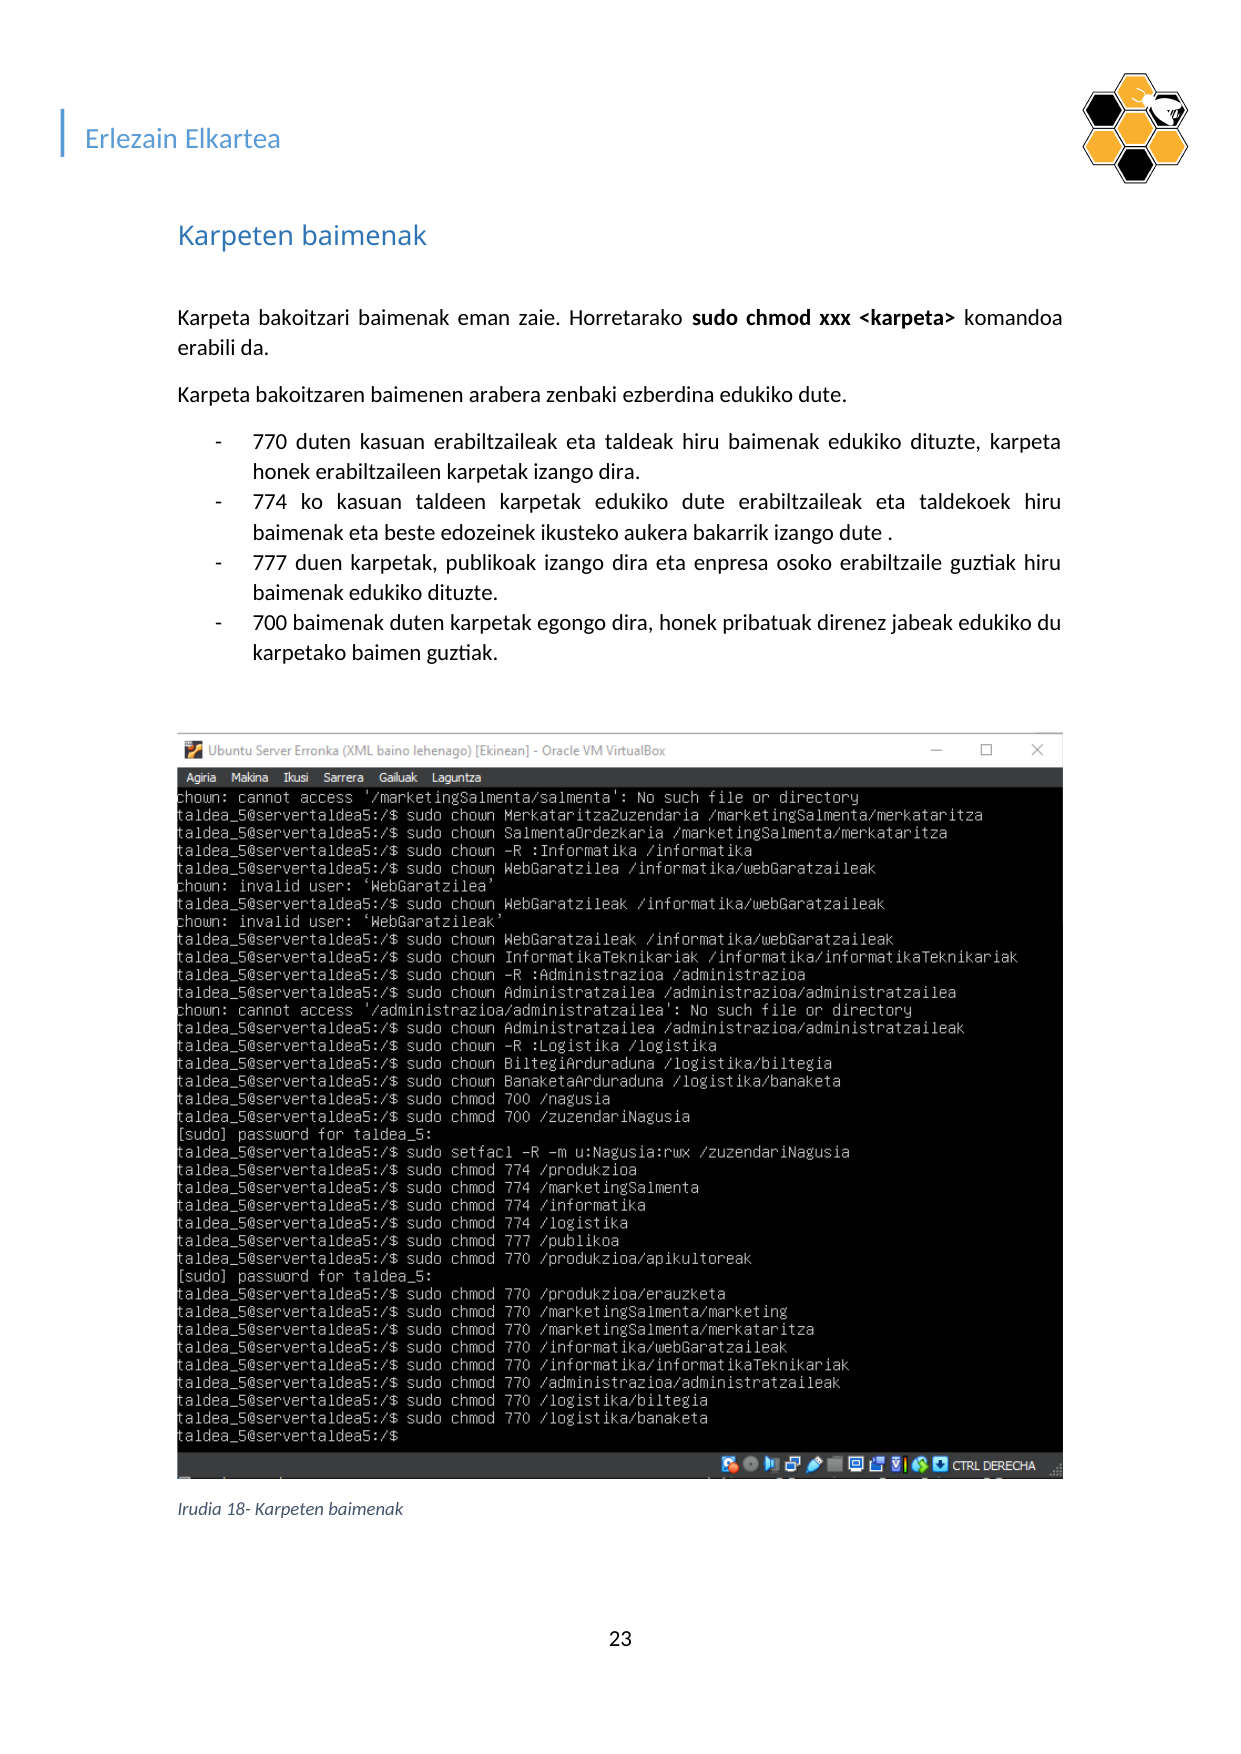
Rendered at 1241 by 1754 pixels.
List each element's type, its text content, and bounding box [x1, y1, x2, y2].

list 777 duen karpetak, publikoak izango dira eta enpresa osoko erabiltzaile guztiak hiru baimenak edukiko dituzte. [215, 548, 1063, 606]
picture [1071, 73, 1210, 185]
picture [177, 732, 1063, 1479]
text Karpeta bakoitzari baimenak eman zaie. Horretarako sudo chmod xxx <karpeta> komandoa erabili da. [177, 303, 1063, 361]
text Irudia 18- Karpeten baimenak [177, 1497, 1063, 1520]
list 700 baimenak duten karpetak egongo dira, honek pribatuak direnez jabeak edukiko du karpetako baimen guztiak. [215, 608, 1063, 667]
list 774 ko kasuan taldeen karpetak edukiko dute erabiltzaileak eta taldekoek hiru baimenak eta beste edozeinek ikusteko aukera bakarrik izango dute . [215, 487, 1063, 546]
text Karpeta bakoitzaren baimenen arabera zenbaki ezberdina edukiko dute. [177, 380, 1063, 408]
subtitle Karpeten baimenak [177, 216, 1063, 253]
list 770 duten kasuan erabiltzaileak eta taldeak hiru baimenak edukiko dituzte, karpeta honek erabiltzaileen karpetak izango dira. [215, 427, 1063, 485]
